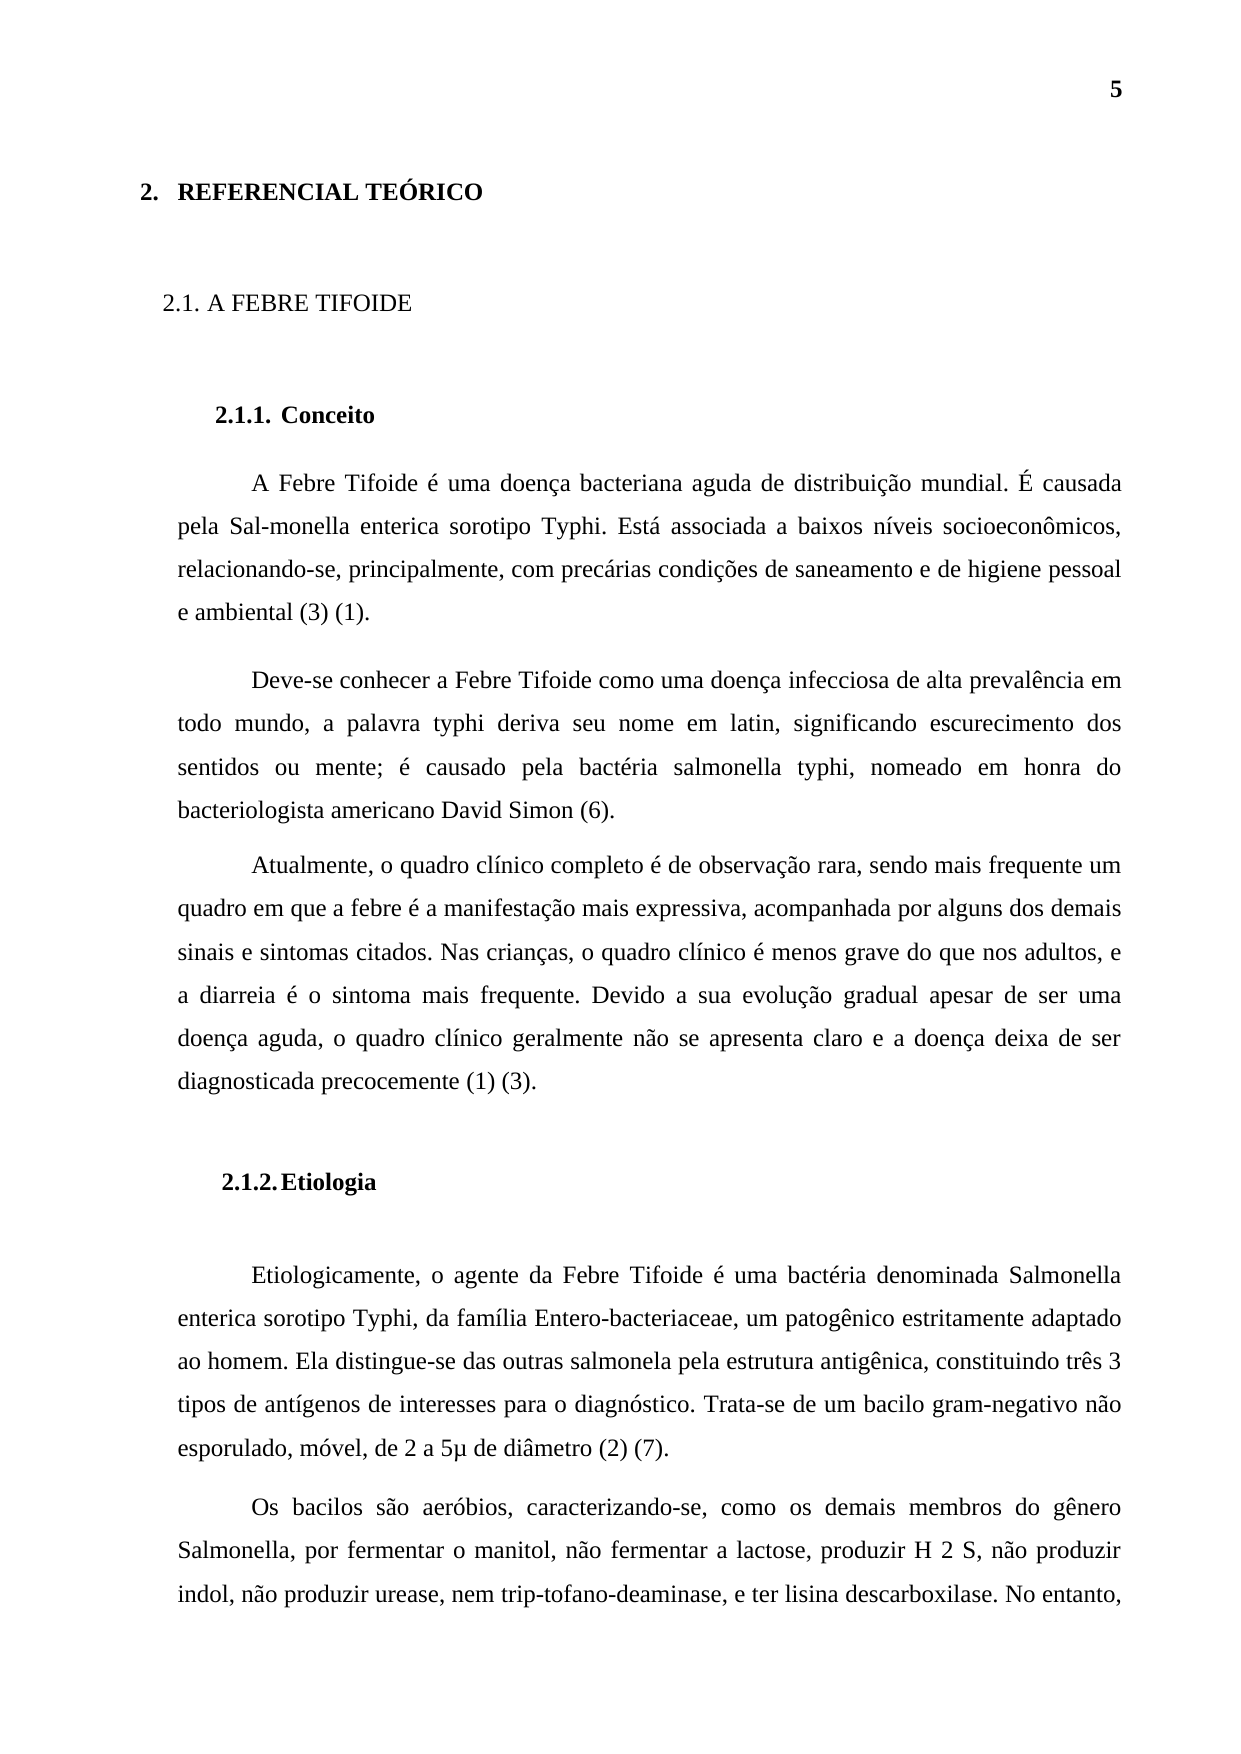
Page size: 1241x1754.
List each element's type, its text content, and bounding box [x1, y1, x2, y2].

subtitle Conceito [215, 400, 1122, 428]
text Etiologicamente, o agente da Febre Tifoide é uma bactéria denominada Salmonella enterica sorotipo Typhi, da família Entero-bacteriaceae, um patogênico estritamente adaptado ao homem. Ela distingue-se das outras salmonela pela estrutura antigênica, constituindo três 3 tipos de antígenos de interesses para o diagnóstico. Trata-se de um bacilo gram-negativo não esporulado, móvel, de 2 a 5µ de diâmetro . [177, 1260, 1122, 1461]
subtitle Etiologia [221, 1167, 1122, 1196]
text Deve-se conhecer a Febre Tifoide como uma doença infecciosa de alta prevalência em todo mundo, a palavra typhi deriva seu nome em latin, significando escurecimento dos sentidos ou mente; é causado pela bactéria salmonella typhi, nomeado em honra do bacteriologista americano David Simon. [177, 665, 1122, 823]
subtitle A FEBRE TIFOIDE [162, 288, 1122, 317]
subtitle REFERENCIAL TEÓRICO [140, 177, 1122, 206]
text A Febre Tifoide é uma doença bacteriana aguda de distribuição mundial. É causada pela Sal-monella enterica sorotipo Typhi. Está associada a baixos níveis socioeconômicos, relacionando-se, principalmente, com precárias condições de saneamento e de higiene pessoal e ambiental . [177, 468, 1122, 626]
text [177, 1492, 1122, 1607]
text Atualmente, o quadro clínico completo é de observação rara, sendo mais frequente um quadro em que a febre é a manifestação mais expressiva, acompanhada por alguns dos demais sinais e sintomas citados. Nas crianças, o quadro clínico é menos grave do que nos adultos, e a diarreia é o sintoma mais frequente. Devido a sua evolução gradual apesar de ser uma doença aguda, o quadro clínico geralmente não se apresenta claro e a doença deixa de ser diagnosticada precocemente . [177, 850, 1122, 1095]
